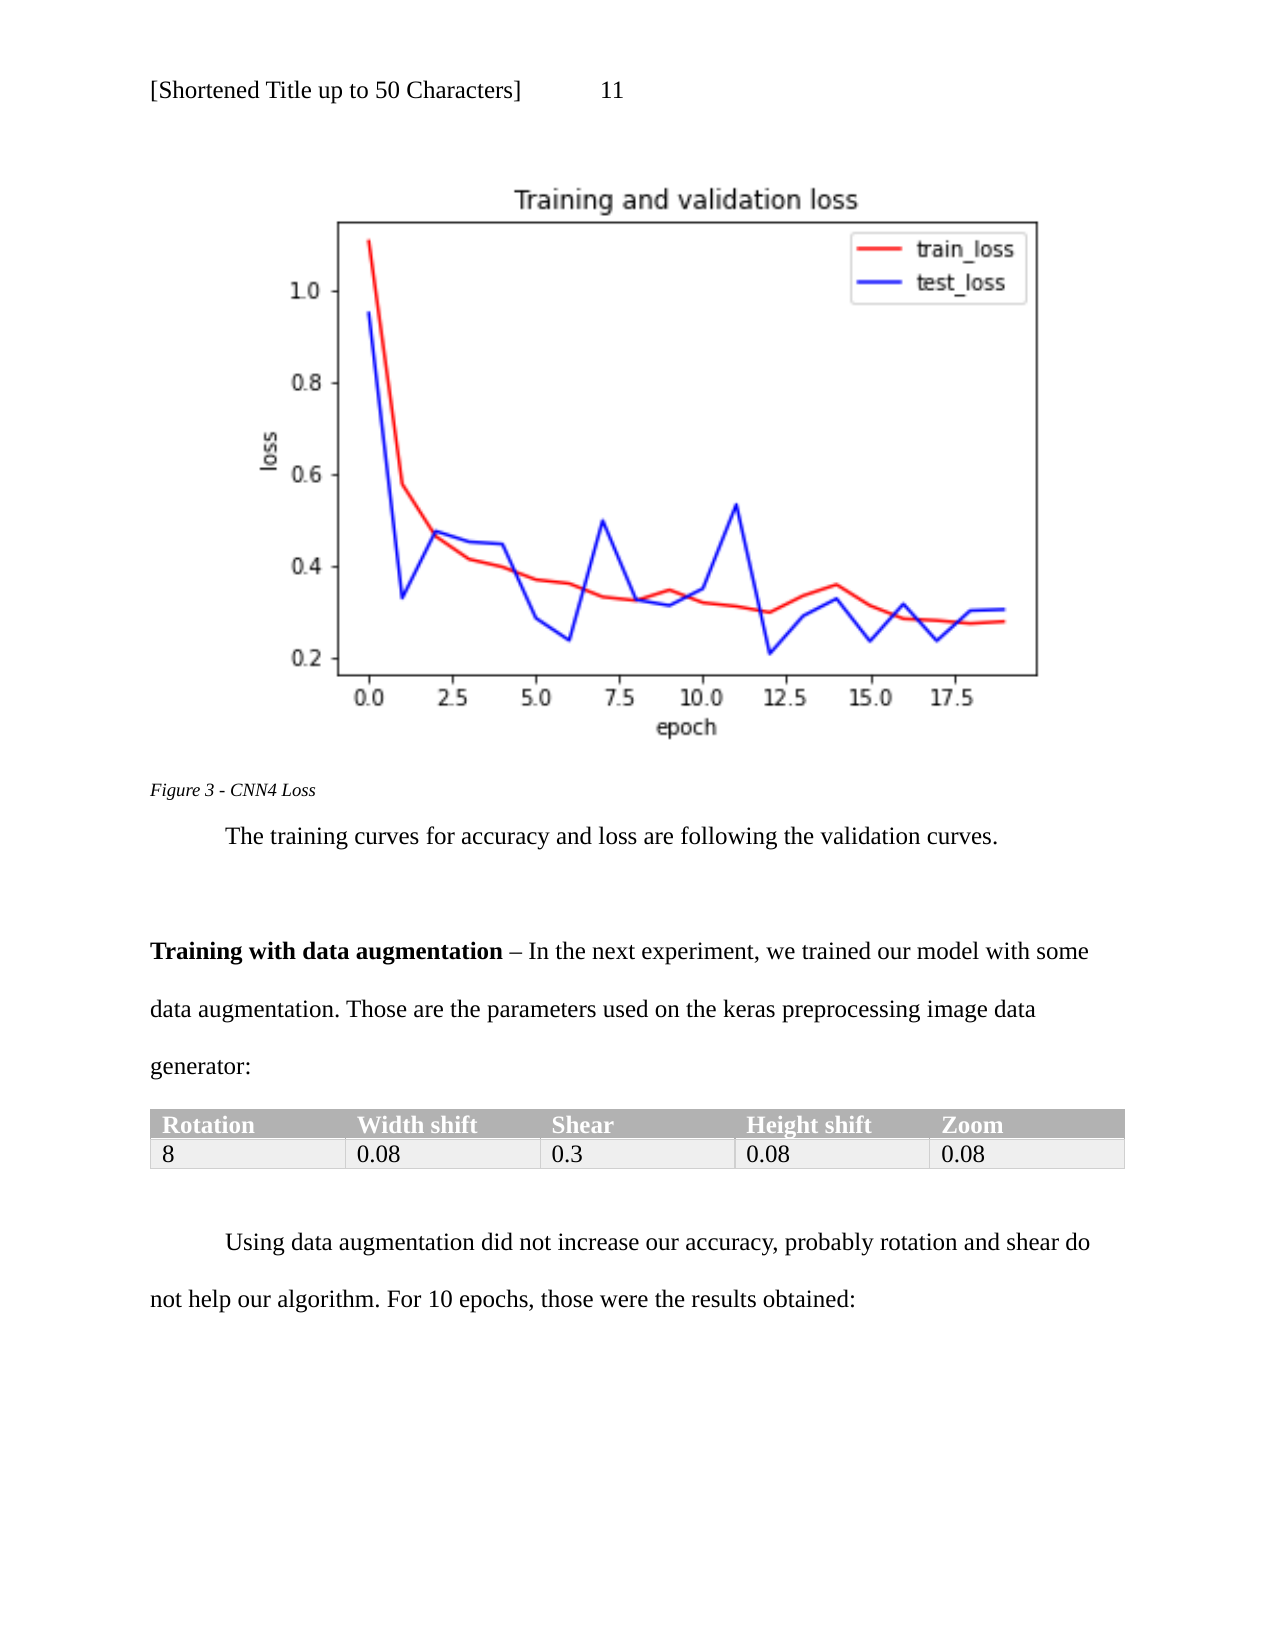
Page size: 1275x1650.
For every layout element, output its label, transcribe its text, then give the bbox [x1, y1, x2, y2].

table_header Shear [541, 1110, 734, 1138]
picture [225, 150, 1125, 750]
table_cell 8 [151, 1140, 345, 1168]
table_header Rotation [151, 1110, 345, 1138]
table_header Width shift [346, 1110, 540, 1138]
text Using data augmentation did not increase our accuracy, probably rotation and shear do not help our algorithm. For 10 epochs, those were the results obtained: [150, 1227, 1125, 1313]
table_cell 0.08 [736, 1140, 929, 1168]
table_cell 0.3 [541, 1140, 734, 1168]
table_cell 0.08 [346, 1140, 540, 1168]
text The training curves for accuracy and loss are following the validation curves. [150, 821, 1125, 850]
table_header Zoom [930, 1110, 1124, 1138]
table_header Height shift [736, 1110, 929, 1138]
subtitle Training with data augmentation – In the next experiment, we trained our model with some data augmentation. Those are the parameters used on the keras preprocessing image data generator: [150, 936, 1125, 1080]
table_cell 0.08 [930, 1140, 1124, 1168]
text Figure 3 - CNN4 Loss [150, 779, 1125, 800]
